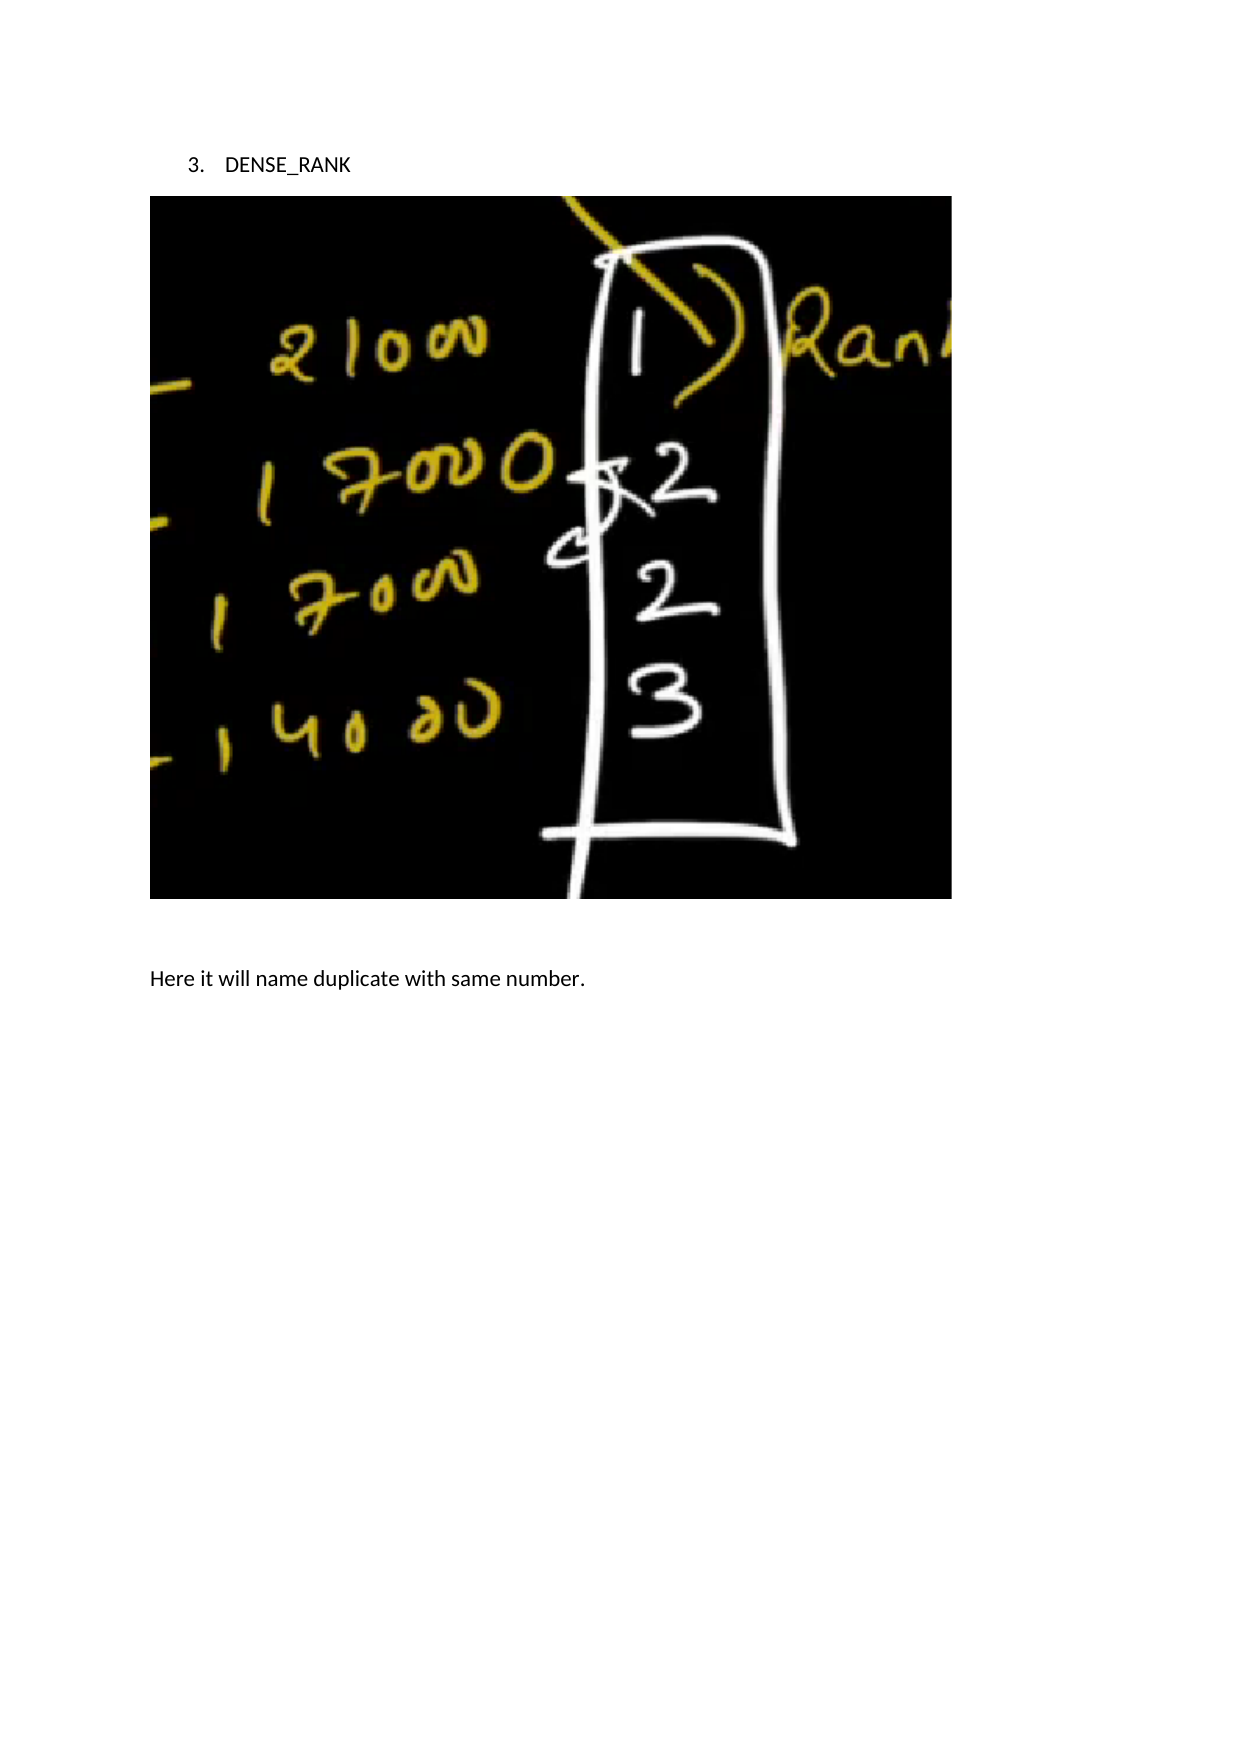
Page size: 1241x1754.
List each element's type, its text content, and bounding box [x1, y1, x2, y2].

picture [150, 196, 952, 899]
text Here it will name duplicate with same number. [150, 964, 1090, 992]
list DENSE_RANK [187, 150, 1090, 178]
